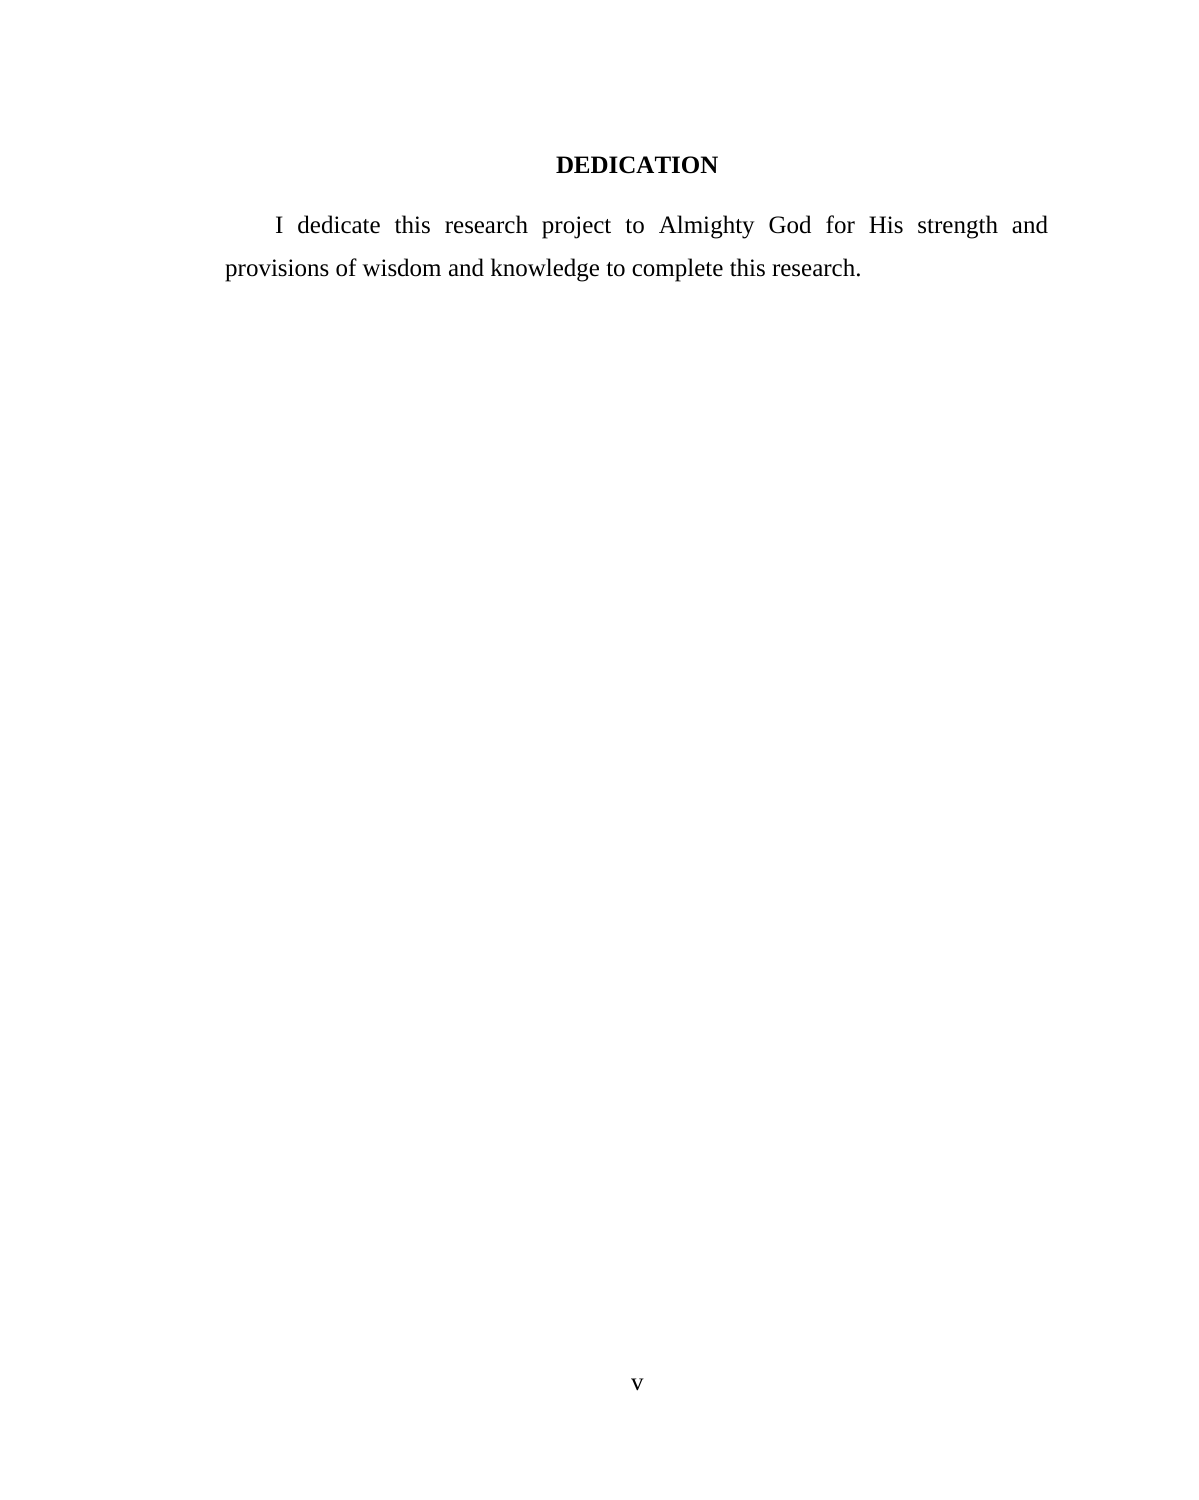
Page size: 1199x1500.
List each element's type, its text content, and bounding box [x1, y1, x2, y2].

text DEDICATION [225, 150, 1049, 179]
text I dedicate this research project to Almighty God for His strength and provisions of wisdom and knowledge to complete this research. [225, 210, 1049, 282]
